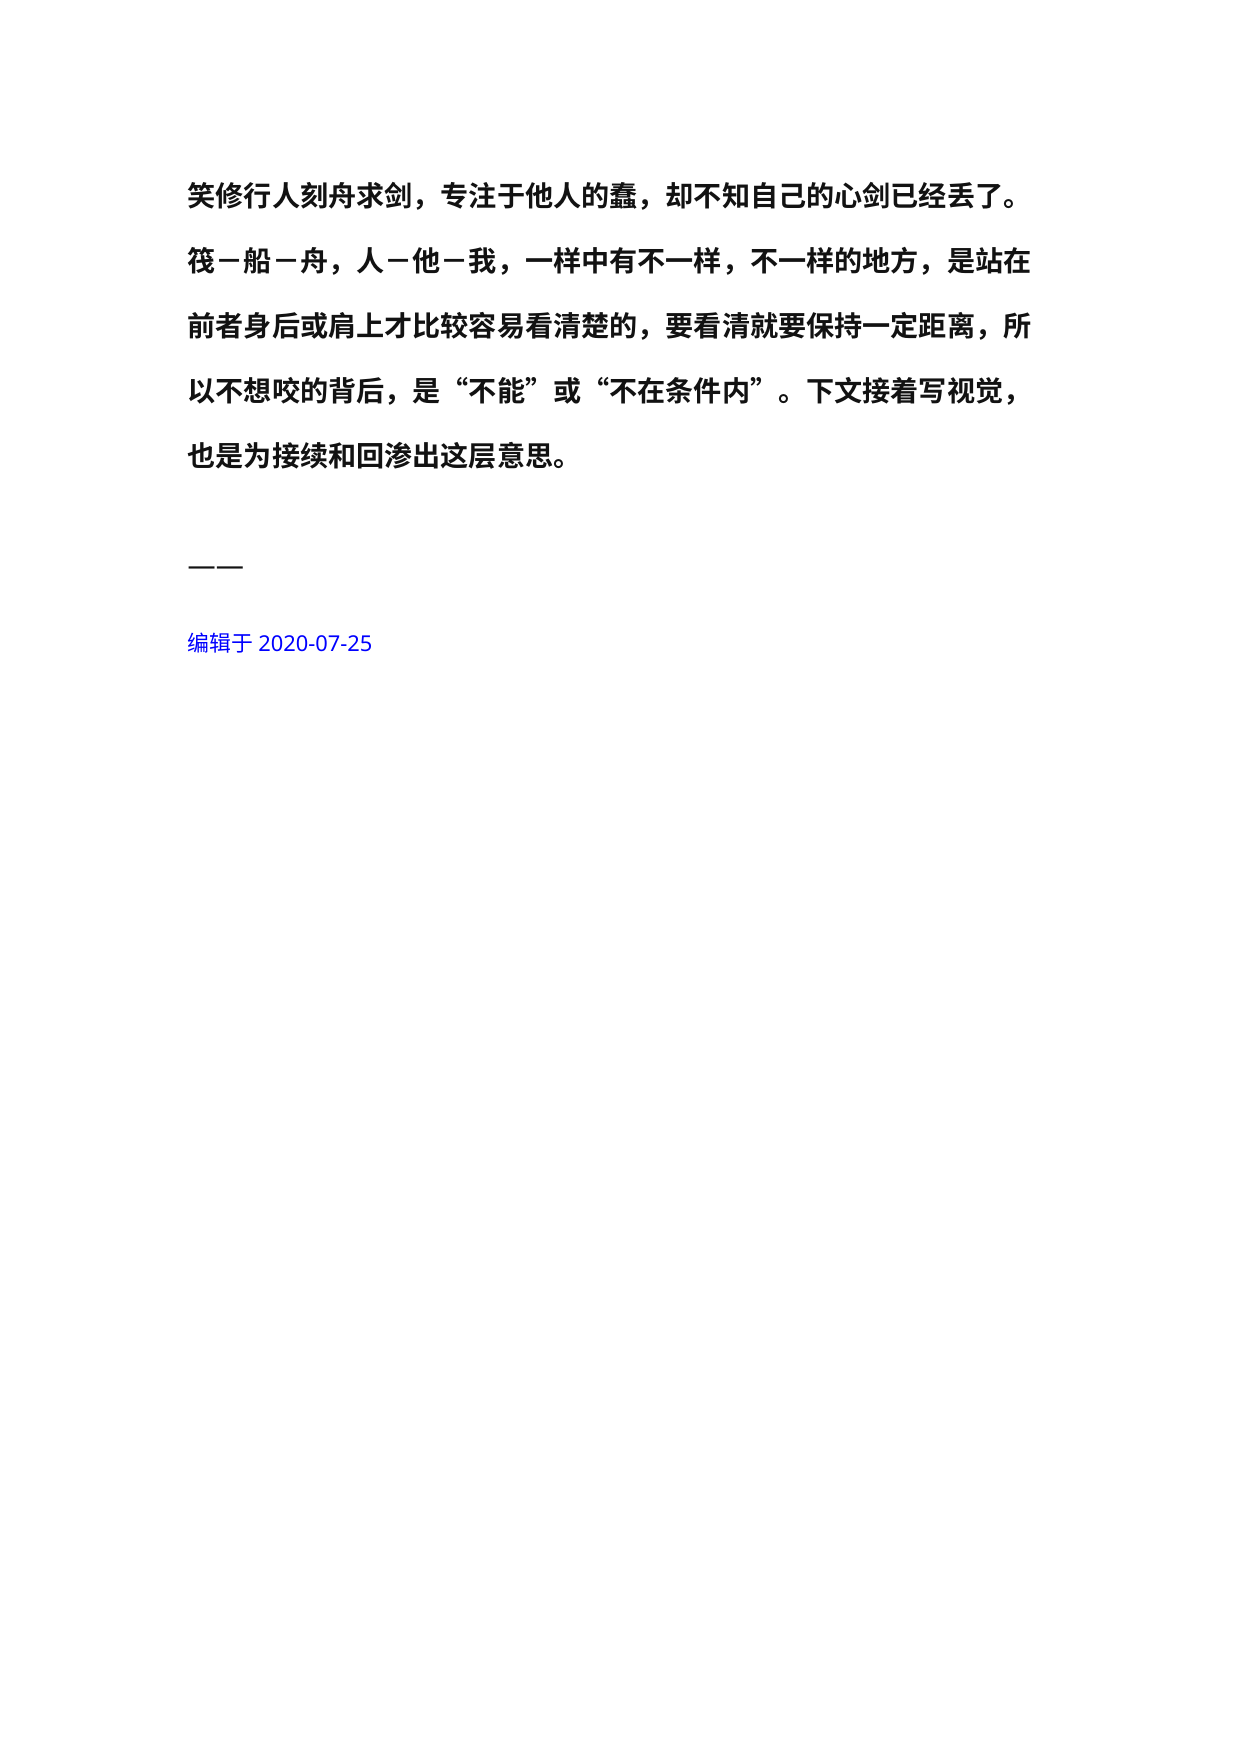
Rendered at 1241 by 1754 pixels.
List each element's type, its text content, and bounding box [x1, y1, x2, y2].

text ―― [187, 532, 1053, 597]
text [187, 162, 1053, 487]
text 编辑于 2020-07-25 [258, 626, 1053, 658]
